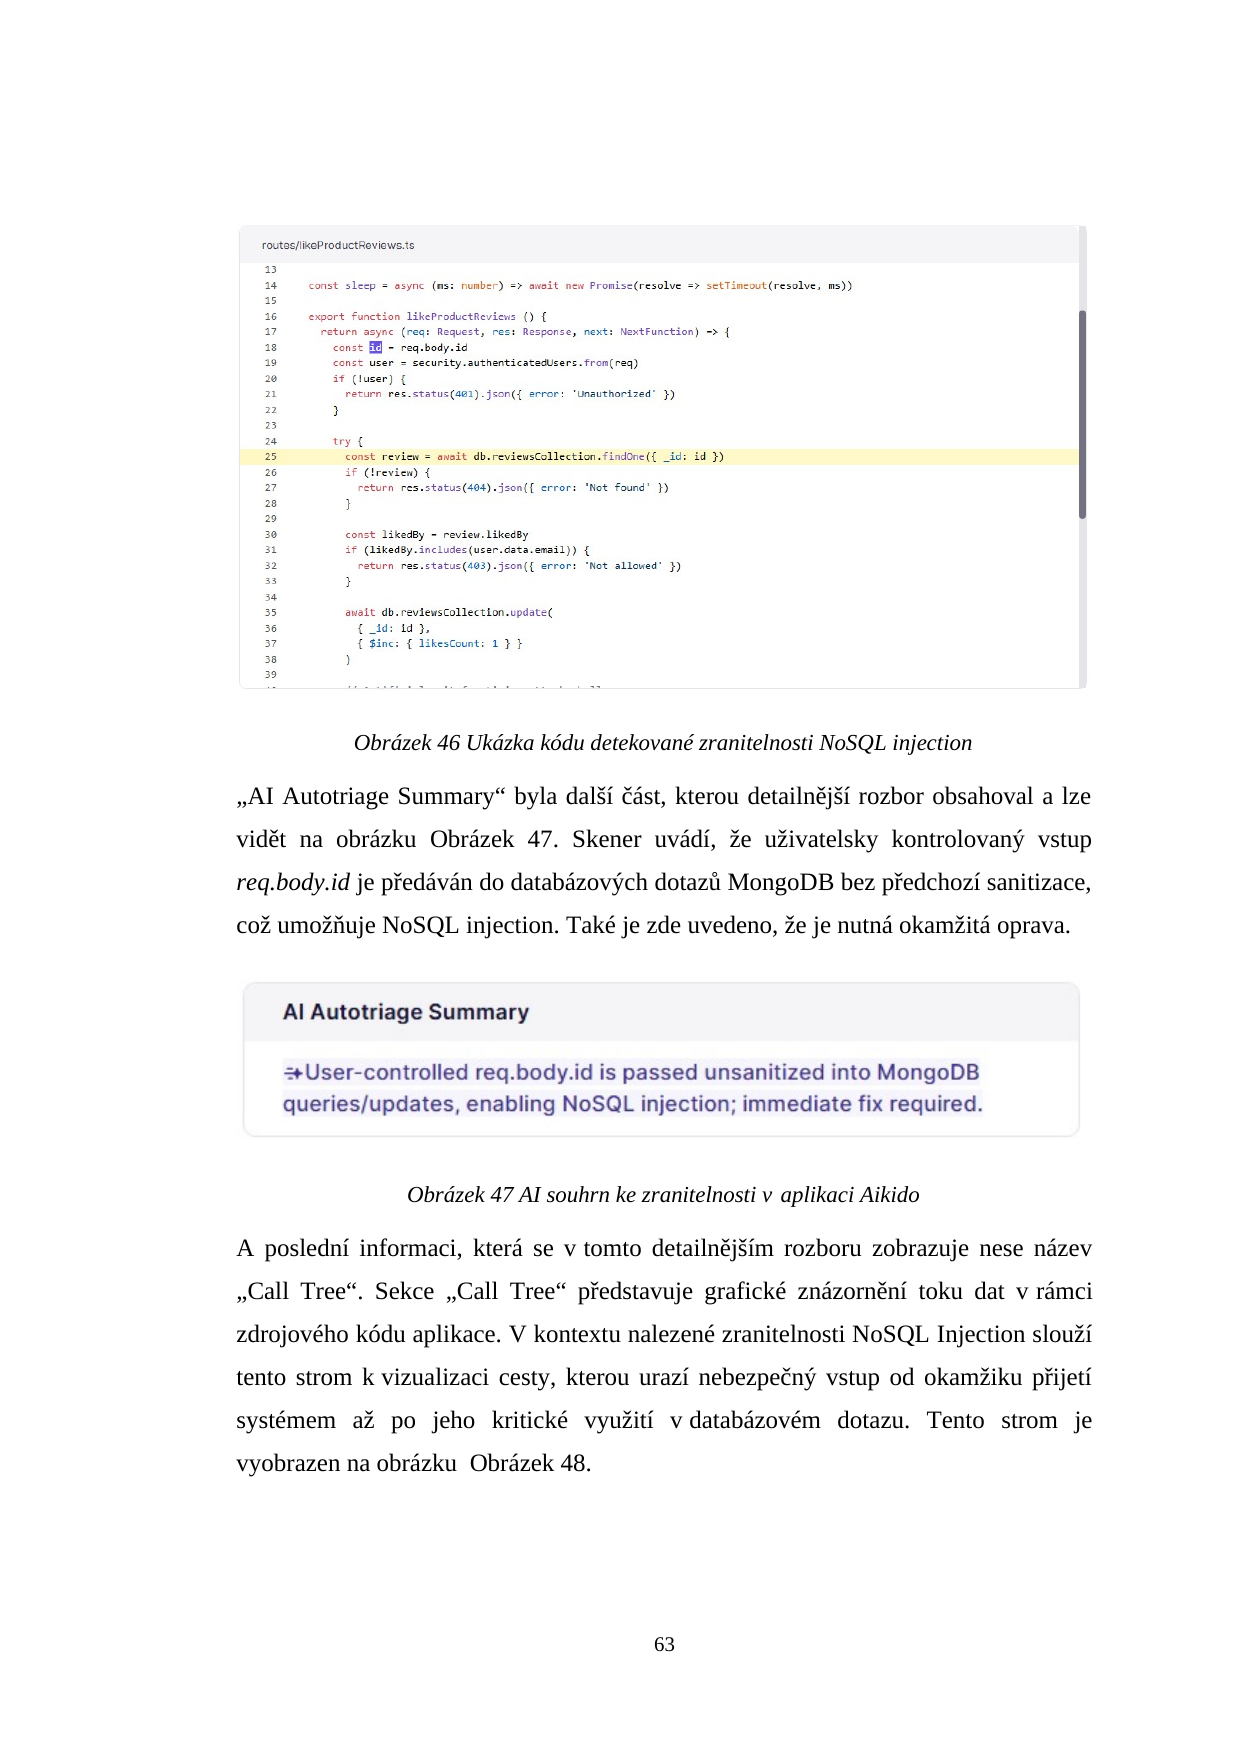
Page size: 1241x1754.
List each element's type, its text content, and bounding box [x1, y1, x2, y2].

text Obrázek 47 AI souhrn ke zranitelnosti v aplikaci Aikido [236, 1181, 1092, 1207]
picture [236, 978, 1093, 1143]
text „AI Autotriage Summary“ byla další část, kterou detailnější rozbor obsahoval a lze vidět na obrázku 47. Skener uvádí, že uživatelsky kontrolovaný vstup req.body.id je předáván do databázových dotazů MongoDB bez předchozí sanitizace, což umožňuje NoSQL injection. Také je zde uvedeno, že je nutná okamžitá oprava. [236, 781, 1092, 939]
text A poslední informaci, která se v tomto detailnějším rozboru zobrazuje nese název „Call Tree“. Sekce „Call Tree“ představuje grafické znázornění toku dat v rámci zdrojového kódu aplikace. V kontextu nalezené zranitelnosti NoSQL Injection slouží tento strom k vizualizaci cesty, kterou urazí nebezpečný vstup od okamžiku přijetí systémem až po jeho kritické využití v databázovém dotazu. Tento strom je vyobrazen na obrázku 48. [236, 1233, 1092, 1477]
text Obrázek Ukázka kódu detekované zranitelnosti NoSQL injection [236, 729, 1092, 756]
picture [236, 220, 1093, 691]
